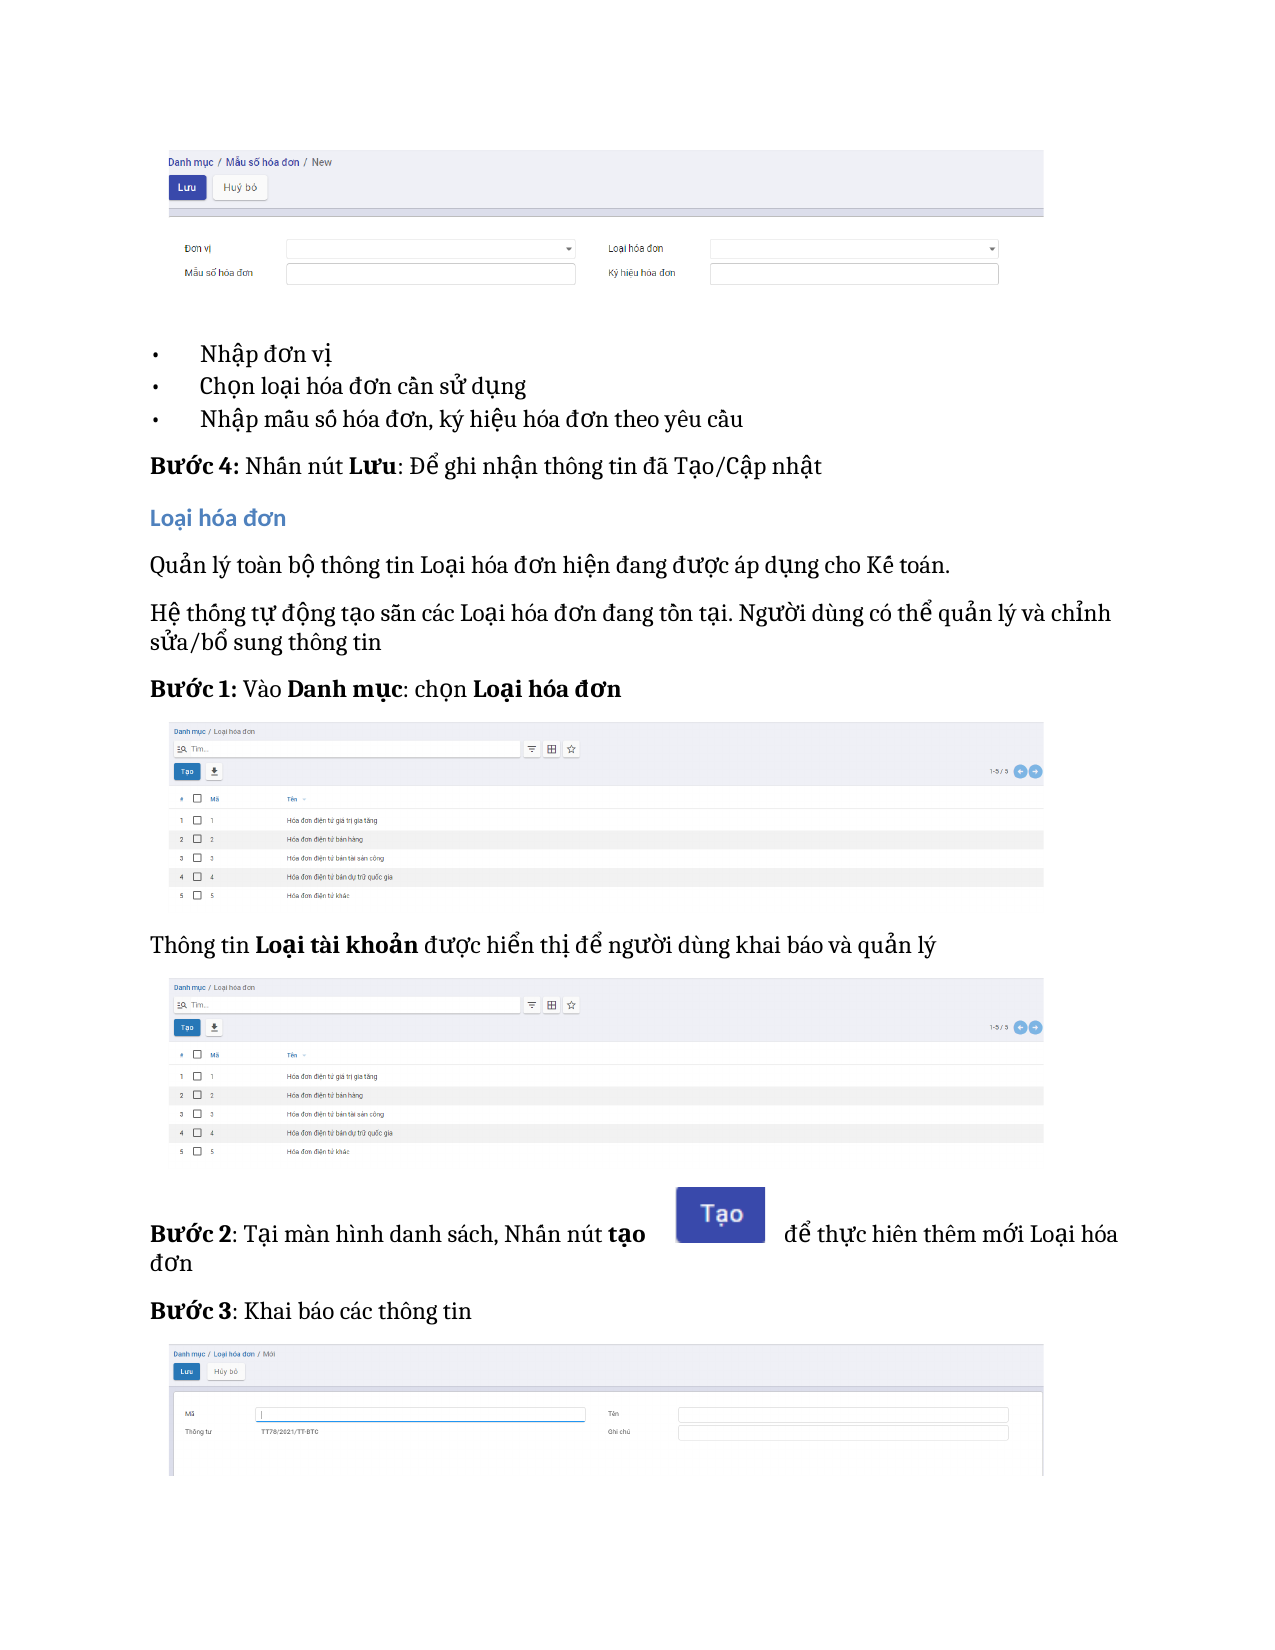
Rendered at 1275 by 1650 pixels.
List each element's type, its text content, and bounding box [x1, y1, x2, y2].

text Bước 4: Nhấn nút Lưu: Để ghi nhận thông tin đã Tạo/Cập nhật [150, 452, 1125, 481]
picture [168, 978, 1044, 1169]
text Quản lý toàn bộ thông tin Loại hóa đơn hiện đang được áp dụng cho Kế toán. [150, 551, 1125, 580]
list Nhập đơn vị [150, 340, 1125, 368]
text Thông tin Loại tài khoản được hiển thị để người dùng khai báo và quản lý [150, 931, 1125, 960]
list Nhập mẫu số hóa đơn, ký hiệu hóa đơn theo yêu cầu [150, 405, 1125, 433]
list Chọn loại hóa đơn cần sử dụng [150, 372, 1125, 401]
picture [168, 150, 1044, 321]
text Bước 3: Khai báo các thông tin [150, 1297, 1125, 1325]
picture [168, 722, 1044, 913]
text Hệ thống tự động tạo sẵn các Loại hóa đơn đang tồn tại. Người dùng có thể quản lý và chỉnh sửa/bổ sung thông tin [150, 599, 1125, 656]
picture [168, 1344, 1044, 1476]
text Bước 1: Vào Danh mục: chọn Loại hóa đơn [150, 675, 1125, 704]
picture [675, 1187, 766, 1243]
subtitle Loại hóa đơn [150, 502, 1125, 532]
text Bước 2: Tại màn hình danh sách, Nhấn nút tạo để thực hiên thêm mới Loại hóa đơn [150, 1188, 1125, 1278]
